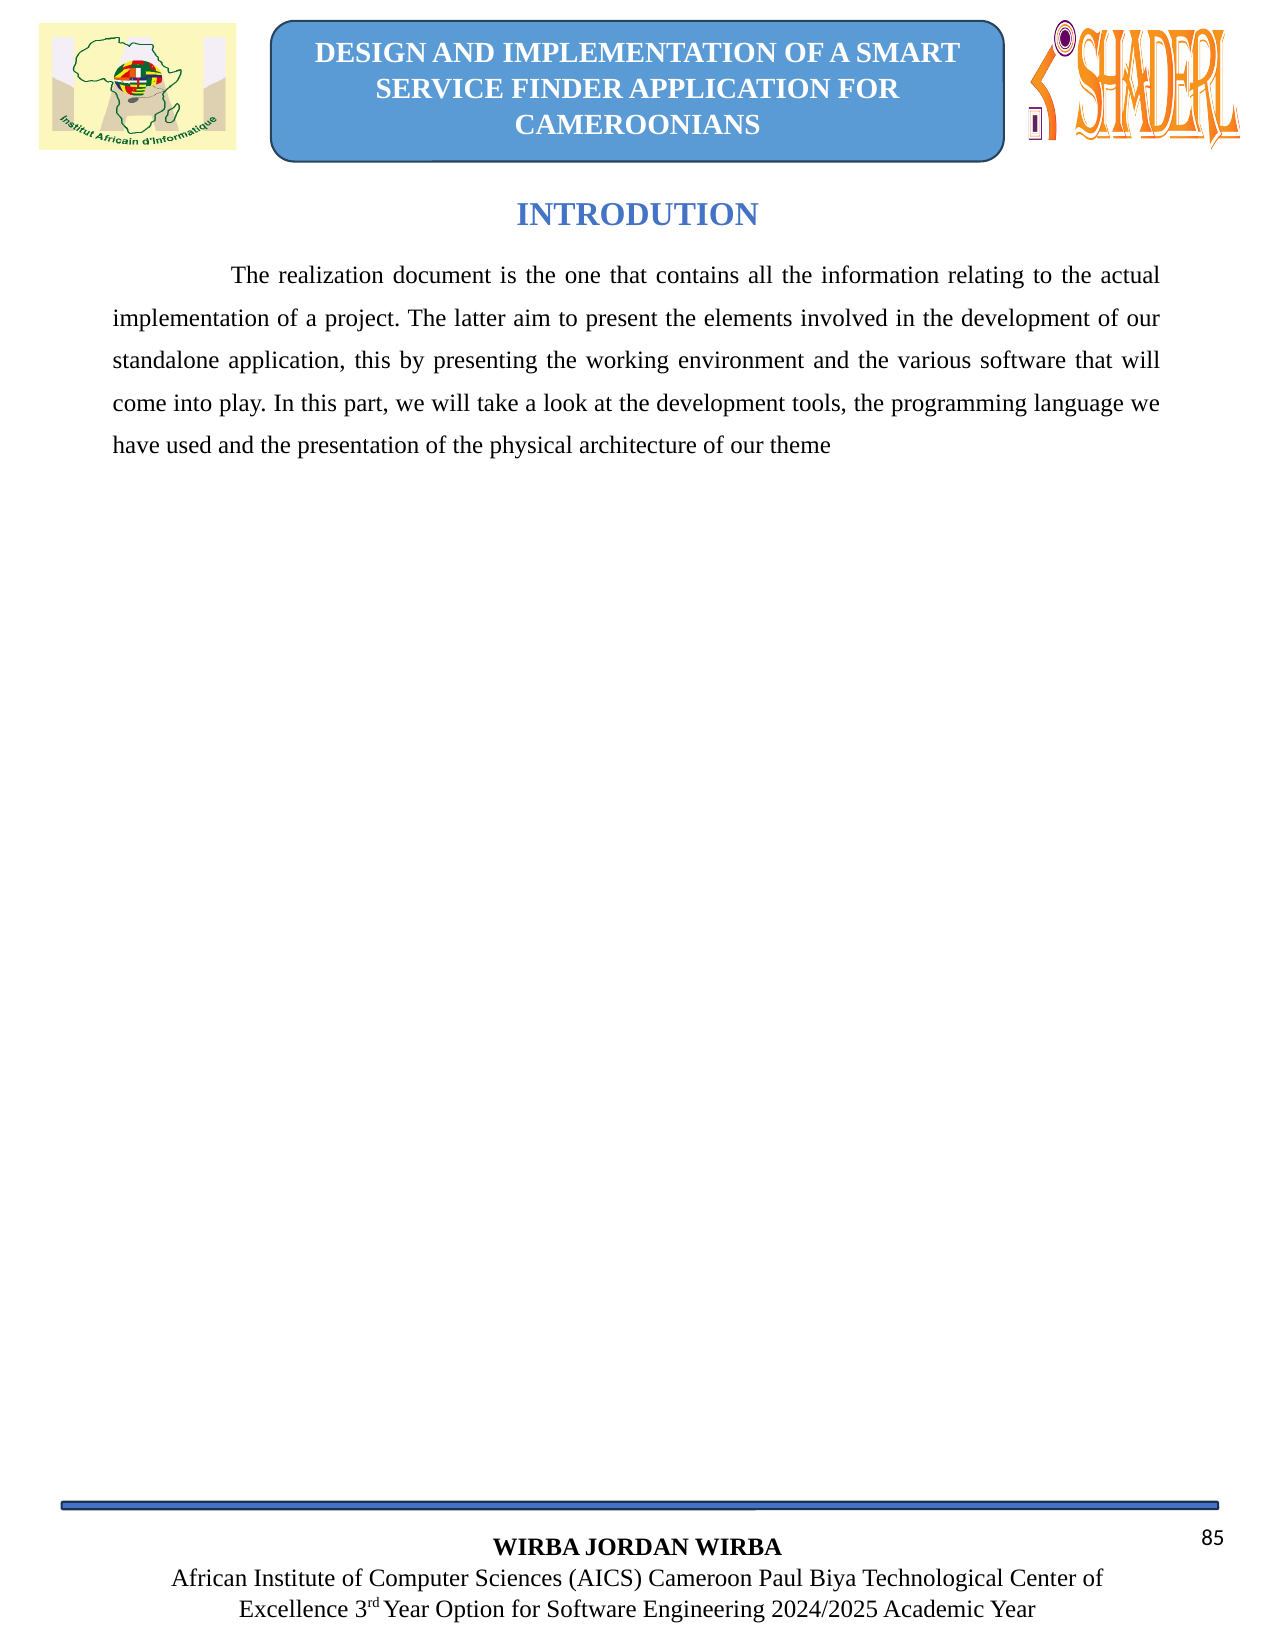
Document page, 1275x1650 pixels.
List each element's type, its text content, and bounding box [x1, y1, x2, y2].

text The realization document is the one that contains all the information relating to the actual implementation of a project. The latter aim to present the elements involved in the development of our standalone application, this by presenting the working environment and the various software that will come into play. In this part, we will take a look at the development tools, the programming language we have used and the presentation of the physical architecture of our theme [112, 260, 1162, 459]
picture [38, 23, 237, 150]
picture [1028, 20, 1241, 150]
subtitle INTRODUTION [112, 194, 1162, 233]
